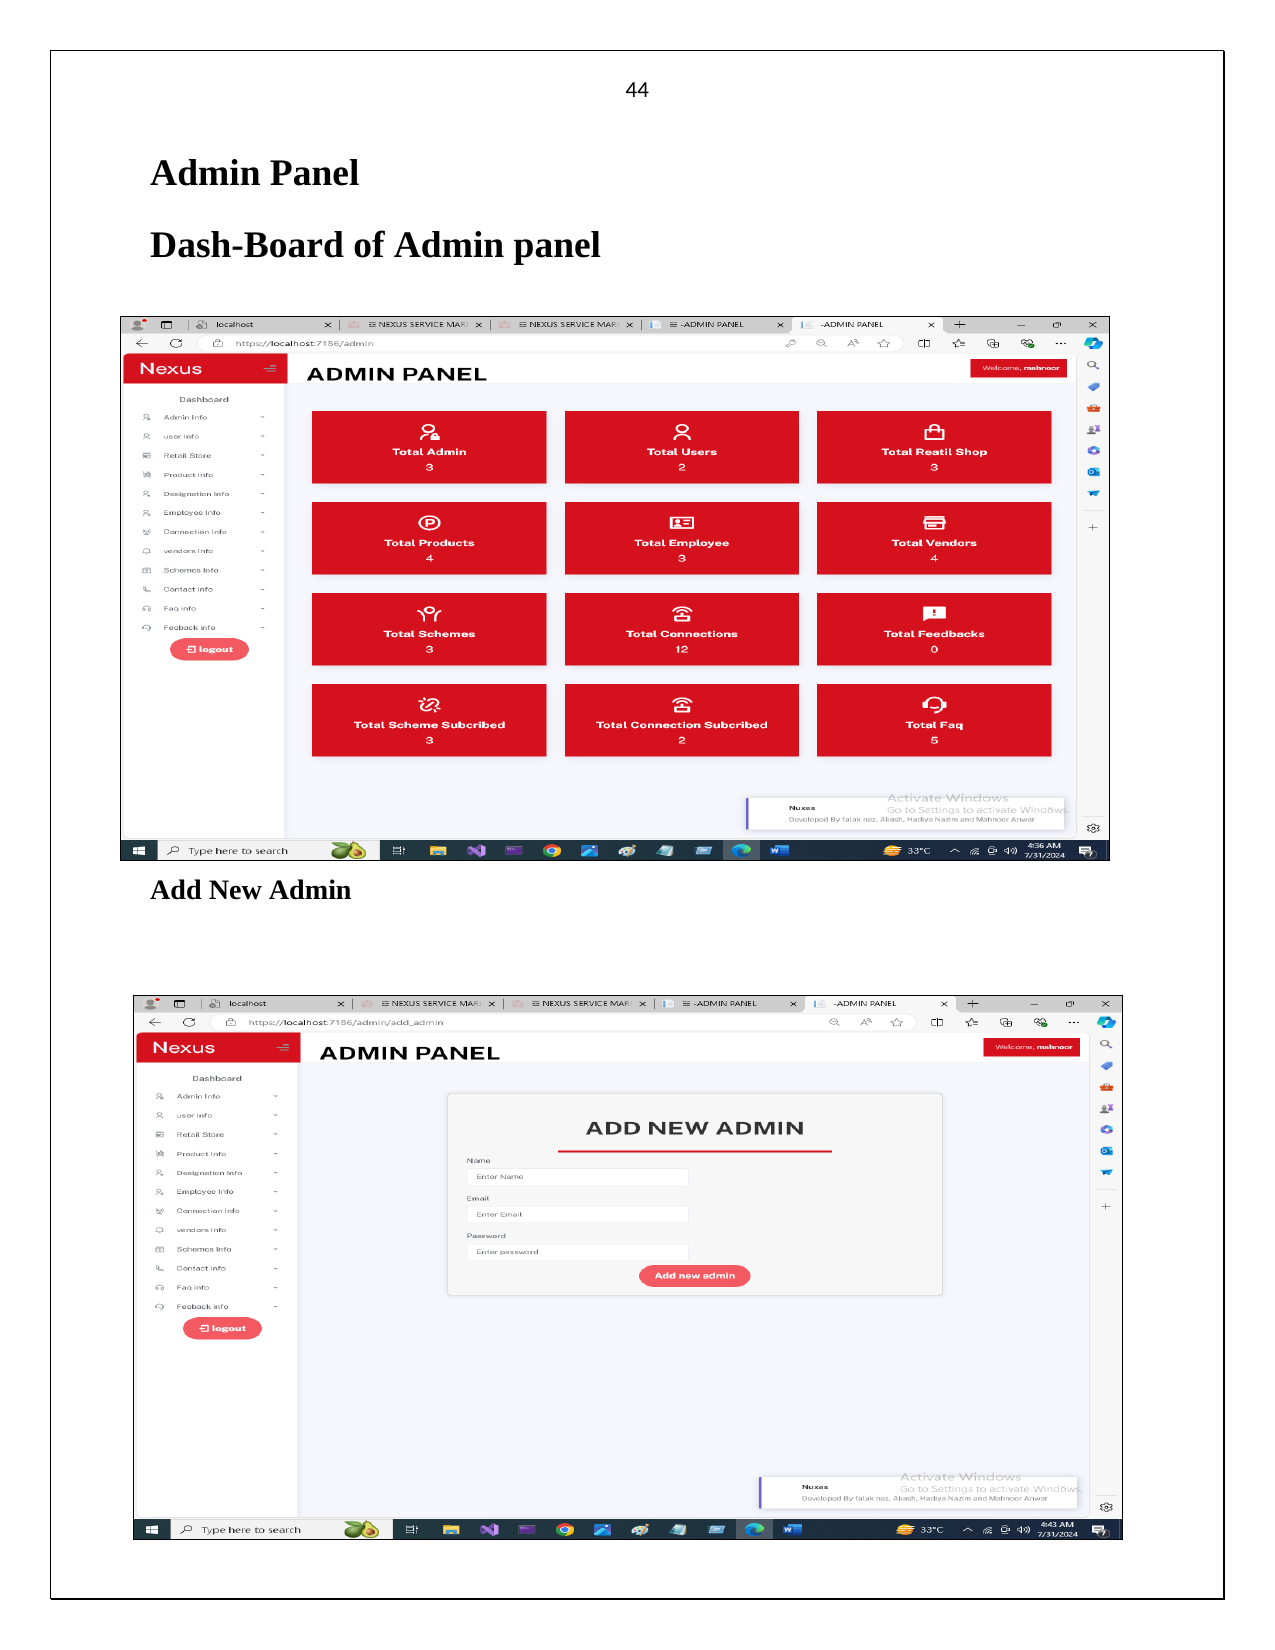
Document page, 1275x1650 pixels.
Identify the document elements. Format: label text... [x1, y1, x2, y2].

picture [121, 317, 1109, 860]
picture [134, 996, 1122, 1539]
subtitle Add New Admin [150, 873, 1124, 905]
subtitle Dash-Board of Admin panel [150, 222, 1124, 265]
subtitle Admin Panel [150, 150, 1124, 193]
